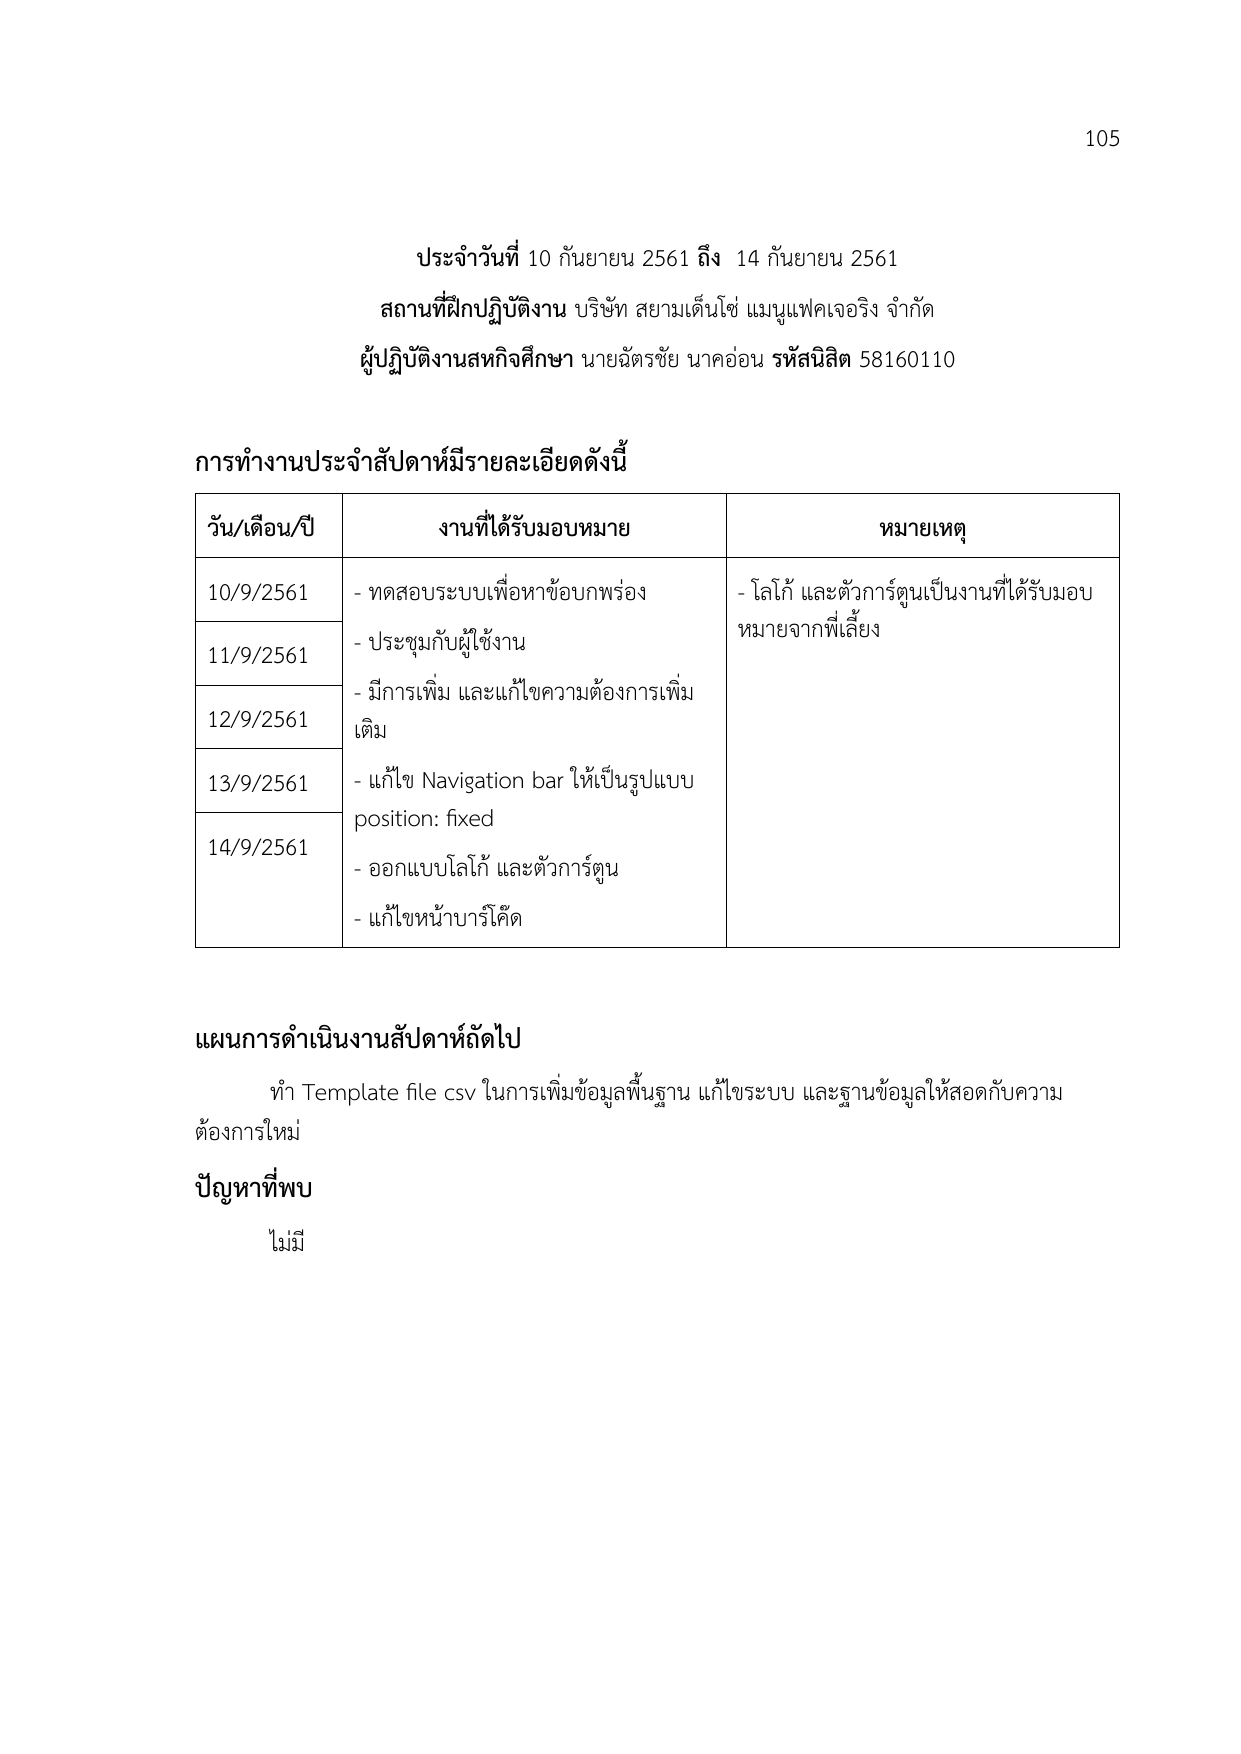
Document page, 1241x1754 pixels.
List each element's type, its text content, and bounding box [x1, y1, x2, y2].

table_cell - ทดสอบระบบเพื่อหาข้อบกพร่อง - ประชุมกับผู้ใช้งาน - มีการเพิ่ม และแก้ไขความต้องการเพิ่มเติม - แก้ไข Navigation bar ให้เป็นรูปแบบ position: fixed - ออกแบบโลโก้ และตัวการ์ตูน - แก้ไขหน้าบาร์โค๊ด [343, 558, 726, 947]
text การทำงานประจำสัปดาห์มีรายละเอียดดังนี้ [195, 438, 1120, 481]
table_cell 12/9/2561 [196, 686, 342, 748]
table_header หมายเหตุ [727, 494, 1119, 557]
text ประจำวันที่ 10 กันยายน 2561 ถึง 14 กันยายน 2561 [195, 237, 1120, 275]
text สถานที่ฝึกปฏิบัติงาน บริษัท สยามเด็นโซ่ แมนูแฟคเจอริง จำกัด [195, 288, 1120, 325]
text ไม่มี [195, 1222, 1120, 1260]
text แผนการดำเนินงานสัปดาห์ถัดไป [195, 1016, 1120, 1058]
text ผู้ปฏิบัติงานสหกิจศึกษา นายฉัตรชัย นาคอ่อน รหัสนิสิต 58160110 [195, 338, 1120, 376]
table_header งานที่ได้รับมอบหมาย [343, 494, 726, 557]
table_cell 10/9/2561 [196, 558, 342, 621]
table_cell 11/9/2561 [196, 622, 342, 684]
table_cell 14/9/2561 [196, 813, 342, 947]
text ปัญหาที่พบ [195, 1164, 1120, 1207]
table_cell 13/9/2561 [196, 749, 342, 812]
table_header วัน/เดือน/ปี [196, 494, 342, 557]
table_cell - โลโก้ และตัวการ์ตูนเป็นงานที่ได้รับมอบหมายจากพี่เลี้ยง [727, 558, 1119, 947]
text ทำ Template file csv ในการเพิ่มข้อมูลพื้นฐาน แก้ไขระบบ และฐานข้อมูลให้สอดกับความต้องการใหม่ [195, 1071, 1120, 1149]
